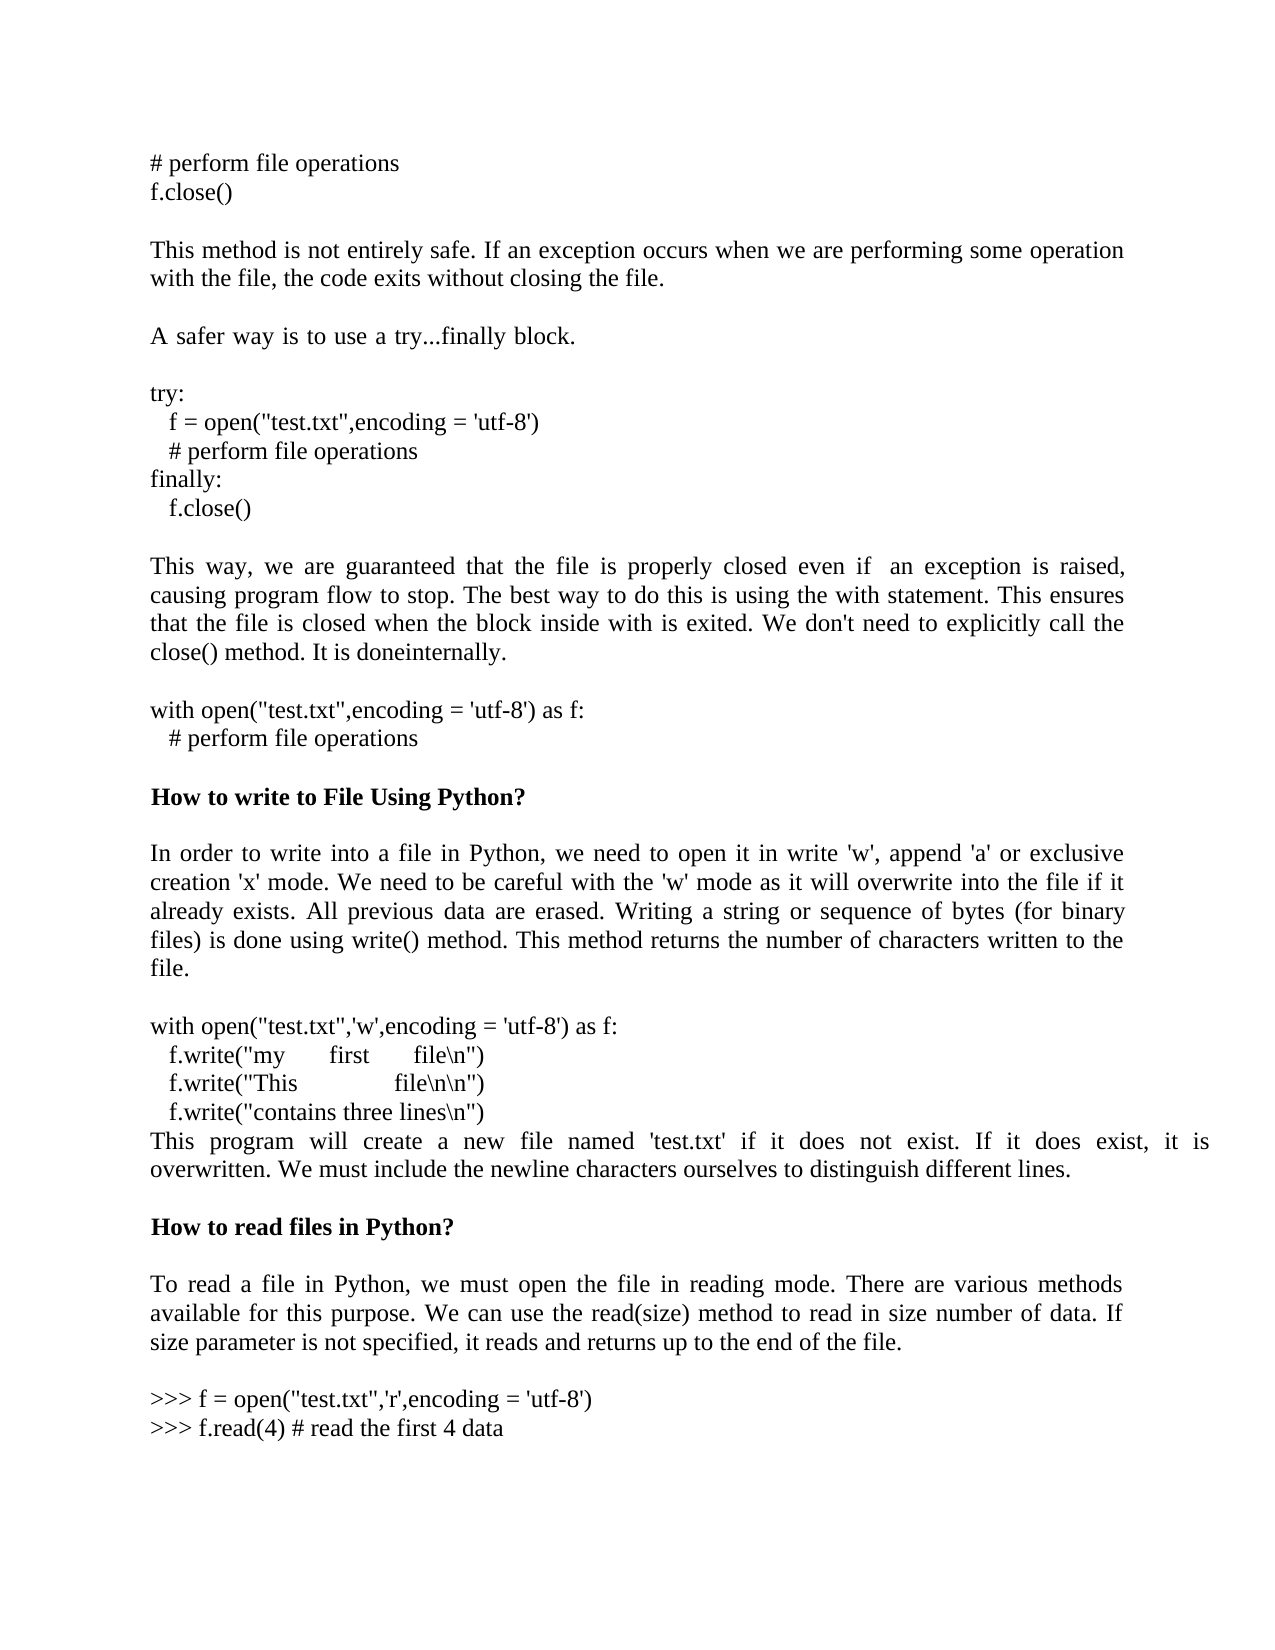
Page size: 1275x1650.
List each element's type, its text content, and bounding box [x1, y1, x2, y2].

text >>> f = open("test.txt",'r',encoding = 'utf-8') [150, 1384, 1210, 1413]
text A safer way is to use a try...finally block. try: [150, 293, 576, 407]
text In order to write into a file in Python, we need to open it in write 'w', append 'a' or exclusive creation 'x' mode. We need to be careful with the 'w' mode as it will overwrite into the file if it already exists. All previous data are erased. Writing a string or sequence of bytes (for binary files) is done using write() method. This method returns the number of characters written to the file. [150, 838, 1126, 982]
text with open("test.txt",encoding = 'utf-8') as f: [150, 695, 1210, 723]
text This method is not entirely safe. If an exception occurs when we are performing some operation with the file, the code exits without closing the file. [150, 235, 1124, 292]
text This way, we are guaranteed that the file is properly closed even if an exception is raised, causing program flow to stop. The best way to do this is using the with statement. This ensures that the file is closed when the block inside with is exited. We don't need to explicitly call the close() method. It is doneinternally. [150, 551, 1126, 666]
text # perform file operations f.close() [150, 148, 399, 206]
subtitle How to write to File Using Python? [151, 782, 1210, 811]
text This program will create a new file named 'test.txt' if it does not exist. If it does exist, it is overwritten. We must include the newline characters ourselves to distinguish different lines. [150, 1127, 1210, 1183]
subtitle How to read files in Python? [151, 1213, 1210, 1242]
text f.close() [169, 493, 1210, 522]
text f = open("test.txt",encoding = 'utf-8') # perform file operations [169, 407, 539, 465]
text >>> f.read(4) # read the first 4 data [150, 1413, 1210, 1442]
text To read a file in Python, we must open the file in reading mode. There are various methods available for this purpose. We can use the read(size) method to read in size number of data. If size parameter is not specified, it reads and returns up to the end of the file. [150, 1269, 1125, 1356]
text # perform file operations [169, 723, 1210, 752]
text finally: [150, 465, 1210, 493]
text with open("test.txt",'w',encoding = 'utf-8') as f: [150, 1011, 1210, 1040]
text f.write("my first file\n") f.write("This file\n\n") f.write("contains three lines\n") [169, 1040, 485, 1126]
